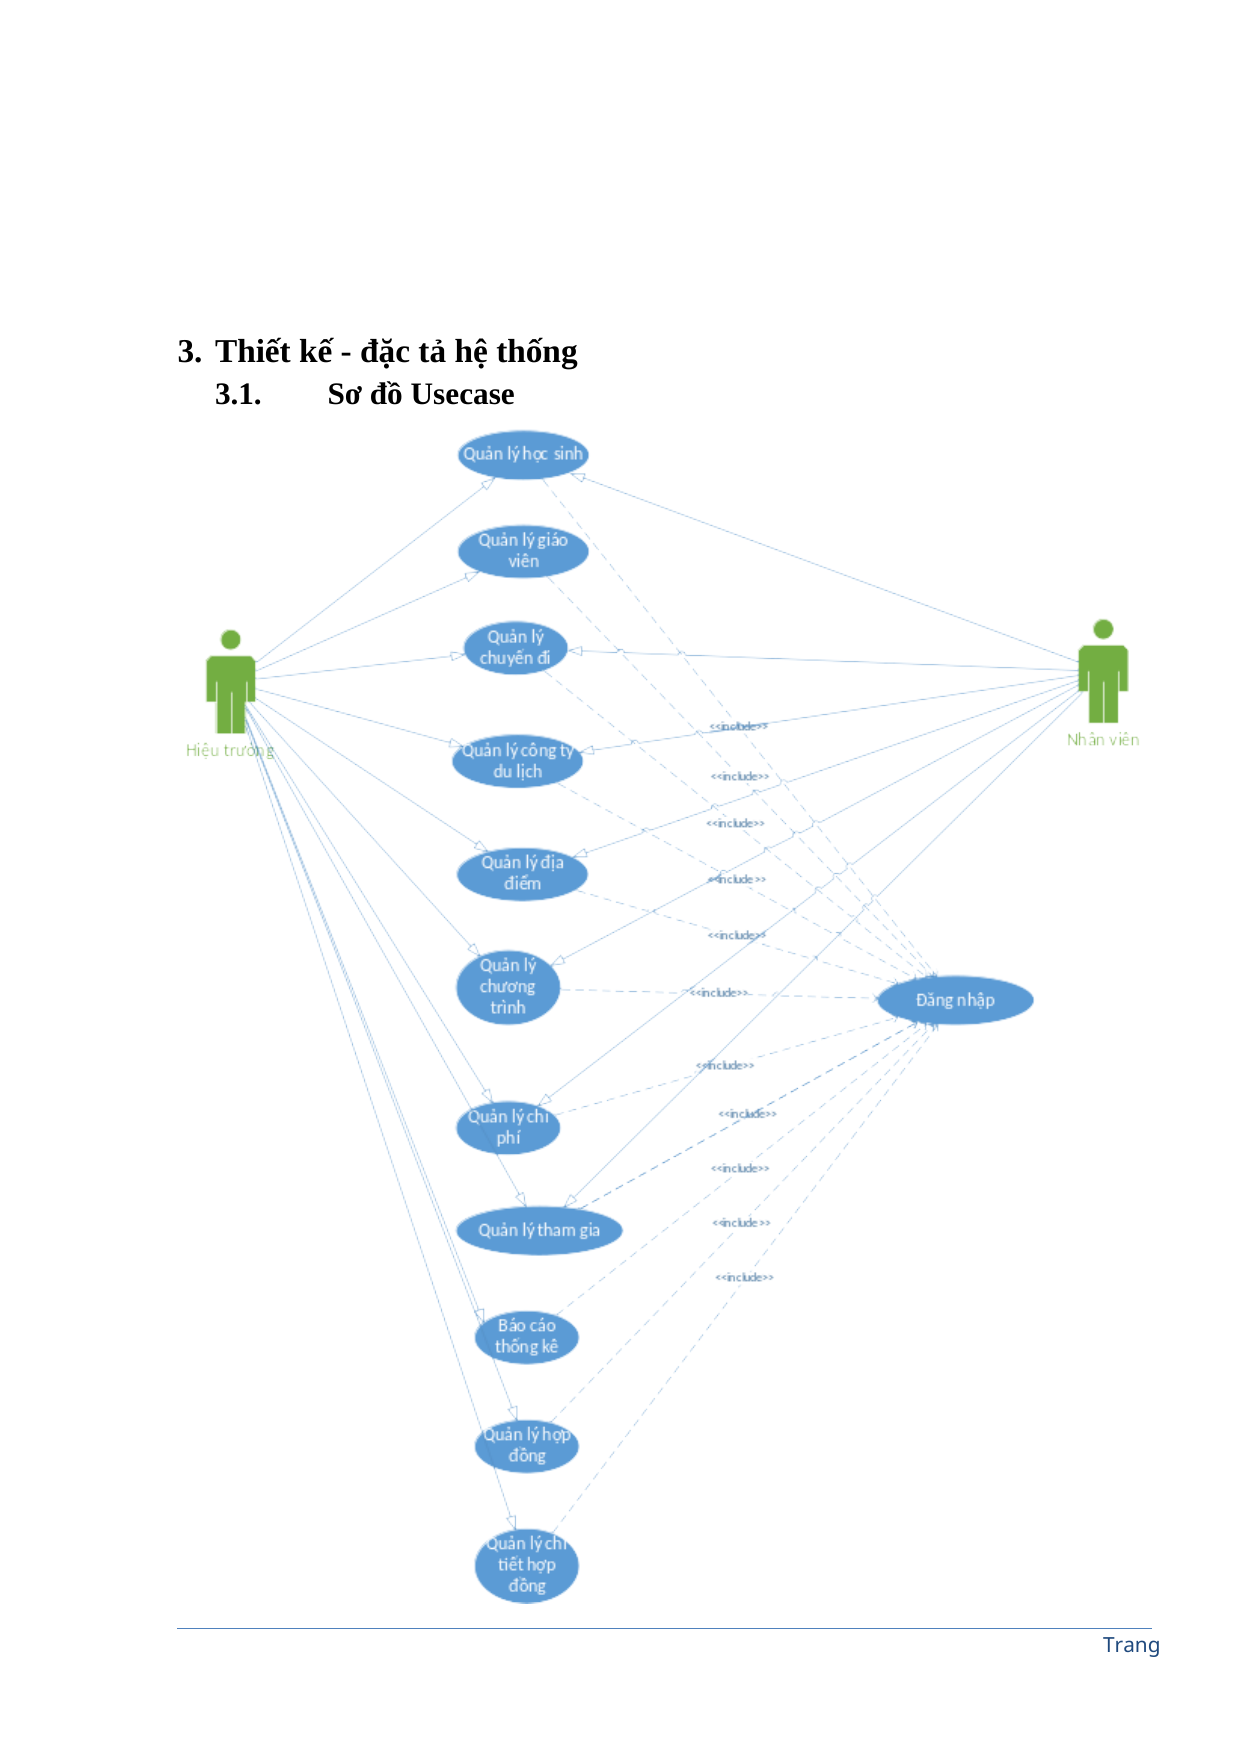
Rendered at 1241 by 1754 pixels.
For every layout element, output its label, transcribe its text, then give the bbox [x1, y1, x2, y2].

subtitle Thiết kế - đặc tả hệ thống [177, 331, 1152, 369]
list Sơ đồ Usecase [215, 375, 1152, 411]
